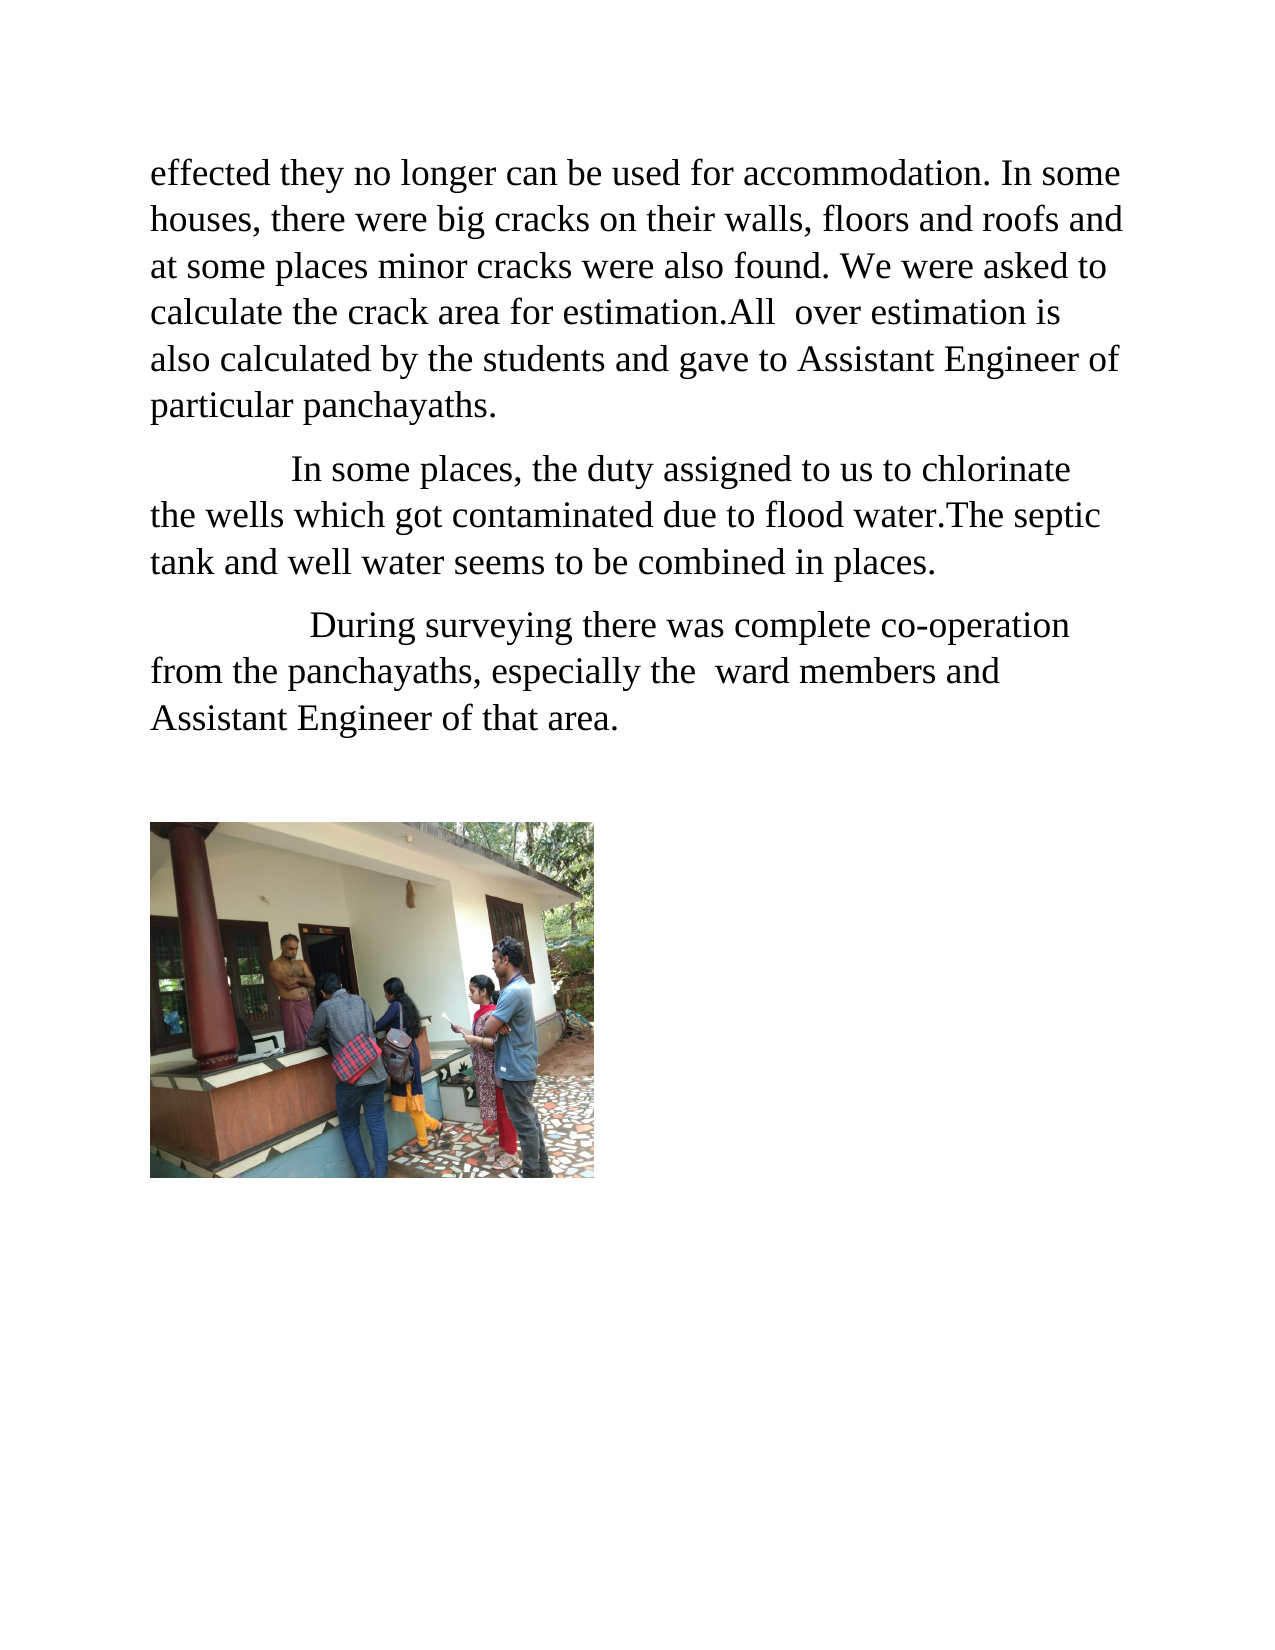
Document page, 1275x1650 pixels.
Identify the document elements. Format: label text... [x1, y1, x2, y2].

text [150, 150, 1125, 426]
picture [150, 822, 594, 1178]
text In some places, the duty assigned to us to chlorinate the wells which got contaminated due to flood water.The septic tank and well water seems to be combined in places. [150, 446, 1125, 582]
text During surveying there was complete co-operation from the panchayaths, especially the ward members and Assistant Engineer of that area. [150, 602, 1125, 739]
